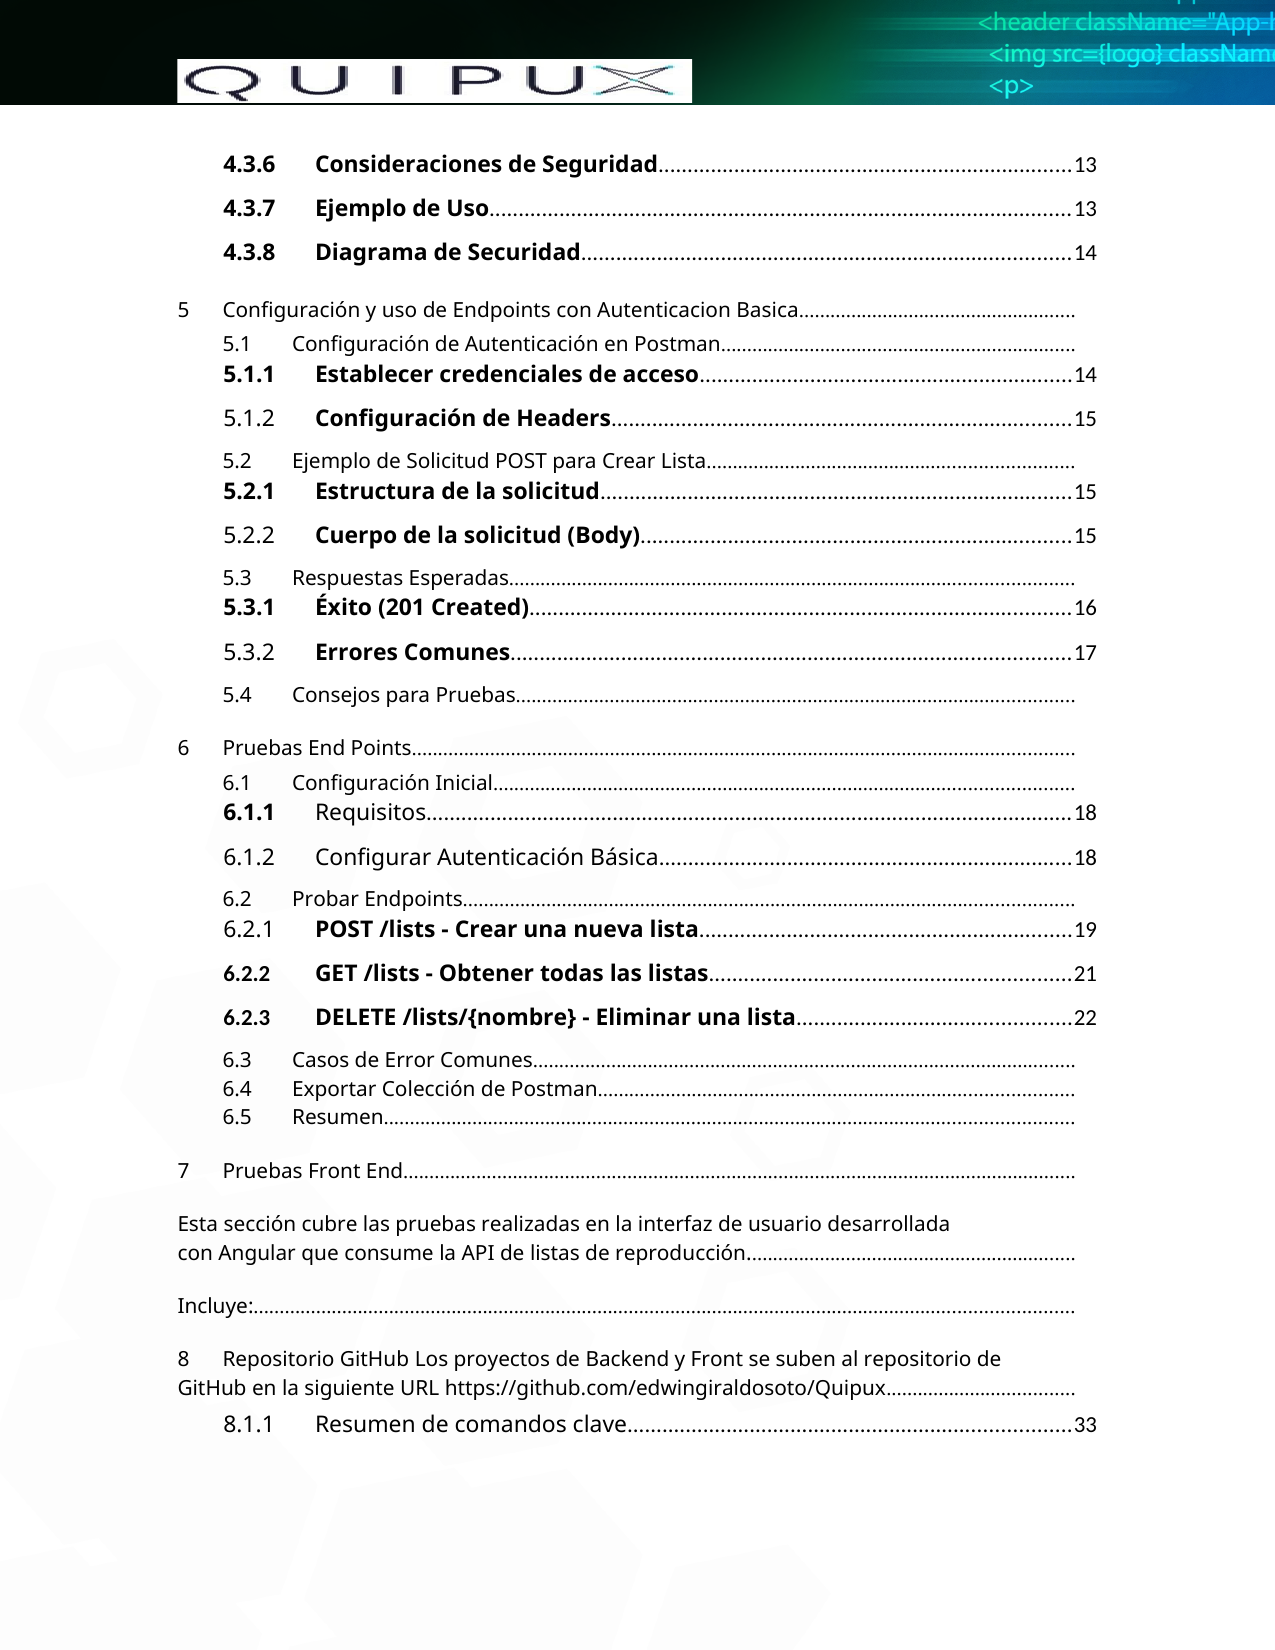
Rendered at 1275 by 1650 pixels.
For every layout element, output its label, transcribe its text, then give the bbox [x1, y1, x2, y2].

text 4.3.6 Consideraciones de Seguridad 13 [223, 148, 1098, 179]
text 5 Configuración y uso de Endpoints con Autenticacion Basica 14 [177, 295, 1023, 323]
text 6.4 Exportar Colección de Postman 23 [222, 1074, 1023, 1102]
text 5.2.1 Estructura de la solicitud 15 [223, 474, 1098, 506]
text 6.1.1 Requisitos 18 [223, 796, 1098, 827]
text Esta sección cubre las pruebas realizadas en la interfaz de usuario desarrollada con Angular que consume la API de listas de reproducción. 24 [177, 1209, 1023, 1266]
text 5.4 Consejos para Pruebas 18 [222, 680, 1023, 708]
text 6.1 Configuración Inicial 18 [222, 768, 1023, 796]
text 6.2.1 POST /lists - Crear una nueva lista 19 [223, 913, 1098, 944]
text 6.2 Probar Endpoints 19 [222, 884, 1023, 913]
text 5.3 Respuestas Esperadas 16 [222, 563, 1023, 591]
text 5.1 Configuración de Autenticación en Postman 14 [222, 329, 1023, 358]
text 4.3.7 Ejemplo de Uso 13 [223, 192, 1098, 223]
text 7 Pruebas Front End 24 [177, 1156, 1023, 1184]
text 5.1.1 Establecer credenciales de acceso 14 [223, 358, 1098, 389]
text 6.2.3 DELETE /lists/{nombre} - Eliminar una lista 22 [223, 1001, 1098, 1033]
text 5.3.1 Éxito (201 Created) 16 [223, 591, 1098, 623]
text 8 Repositorio GitHub Los proyectos de Backend y Front se suben al repositorio de GitHub en la siguiente URL https://github.com/edwingiraldosoto/Quipux 30 [177, 1344, 1023, 1401]
text 5.3.2 Errores Comunes 17 [223, 636, 1098, 667]
text 5.1.2 Configuración de Headers 15 [223, 402, 1098, 433]
text 6.1.2 Configurar Autenticación Básica 18 [223, 840, 1098, 872]
text 6.5 Resumen 24 [222, 1102, 1023, 1131]
text 8.1.1 Resumen de comandos clave 33 [223, 1408, 1098, 1439]
text 6.2.2 GET /lists - Obtener todas las listas 21 [223, 957, 1098, 988]
text 6 Pruebas End Points 18 [177, 733, 1023, 762]
text 5.2 Ejemplo de Solicitud POST para Crear Lista 15 [222, 446, 1023, 474]
text 6.3 Casos de Error Comunes 23 [222, 1046, 1023, 1074]
text 4.3.8 Diagrama de Securidad 14 [223, 236, 1098, 267]
picture [177, 59, 693, 103]
text 5.2.2 Cuerpo de la solicitud (Body) 15 [223, 519, 1098, 550]
text Incluye: 24 [177, 1291, 1023, 1319]
